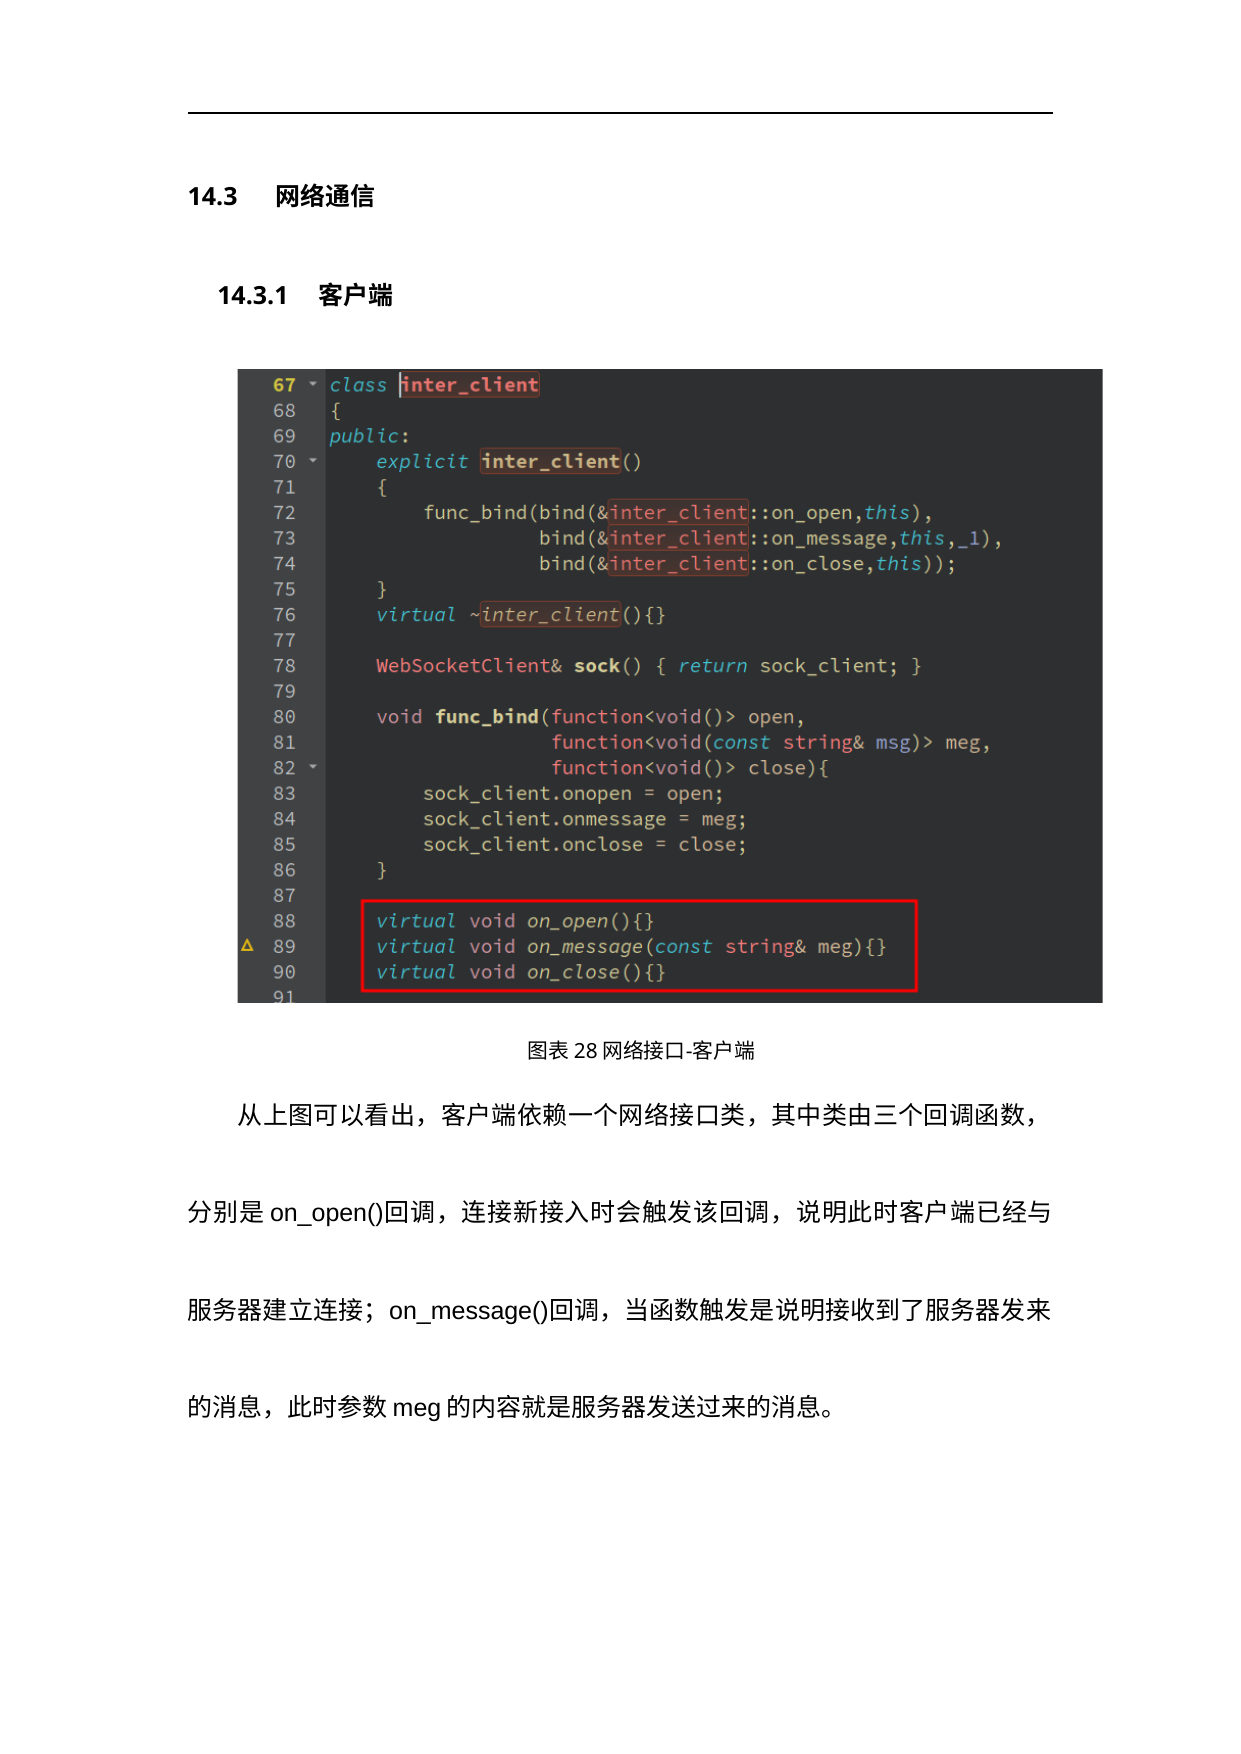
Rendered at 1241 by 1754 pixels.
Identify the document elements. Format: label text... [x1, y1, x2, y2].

picture [237, 369, 1103, 1003]
subtitle 网络通信 [187, 162, 1053, 227]
text 从上图可以看出，客户端依赖一个网络接口类，其中类由三个回调函数，分别是on_open()回调，连接新接入时会触发该回调，说明此时客户端已经与服务器建立连接；on_message()回调，当函数触发是说明接收到了服务器发来的消息，此时参数meg的内容就是服务器发送过来的消息。 [187, 1081, 1053, 1438]
subtitle 客户端 [217, 261, 1053, 326]
text 图表 28 网络接口-客户端 [187, 1033, 1053, 1066]
